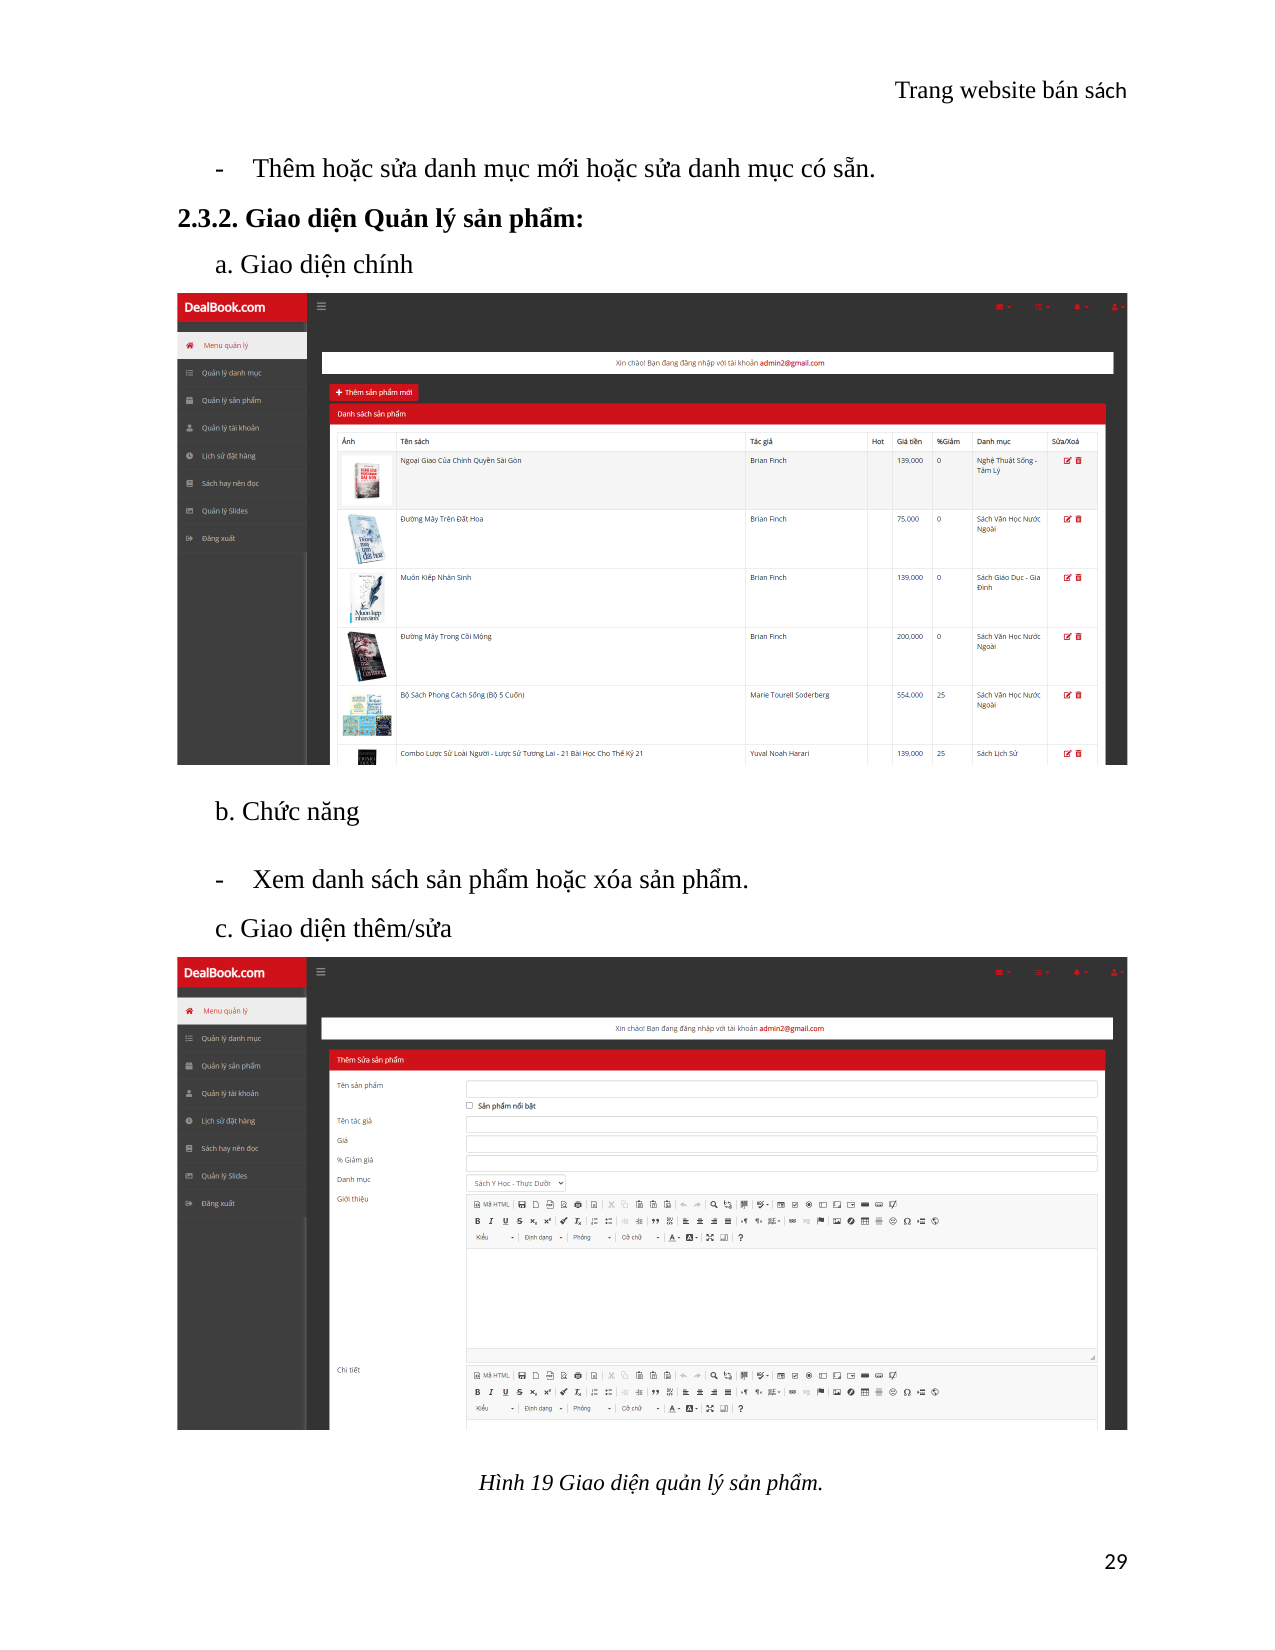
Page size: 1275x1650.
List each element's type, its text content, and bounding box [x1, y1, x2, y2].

picture [177, 957, 1128, 1430]
list Xem danh sách sản phẩm hoặc xóa sản phẩm. [215, 858, 1127, 896]
text a. Giao diện chính [177, 248, 1127, 293]
text c. Giao diện thêm/sửa [177, 912, 1127, 957]
list Thêm hoặc sửa danh mục mới hoặc sửa danh mục có sẵn. [215, 148, 1127, 185]
text Hình 19 Giao diện quản lý sản phẩm. [177, 1460, 1127, 1498]
subtitle 2.3.2. Giao diện Quản lý sản phẩm: [177, 202, 1127, 233]
text b. Chức năng [177, 795, 1127, 826]
picture [177, 293, 1128, 765]
